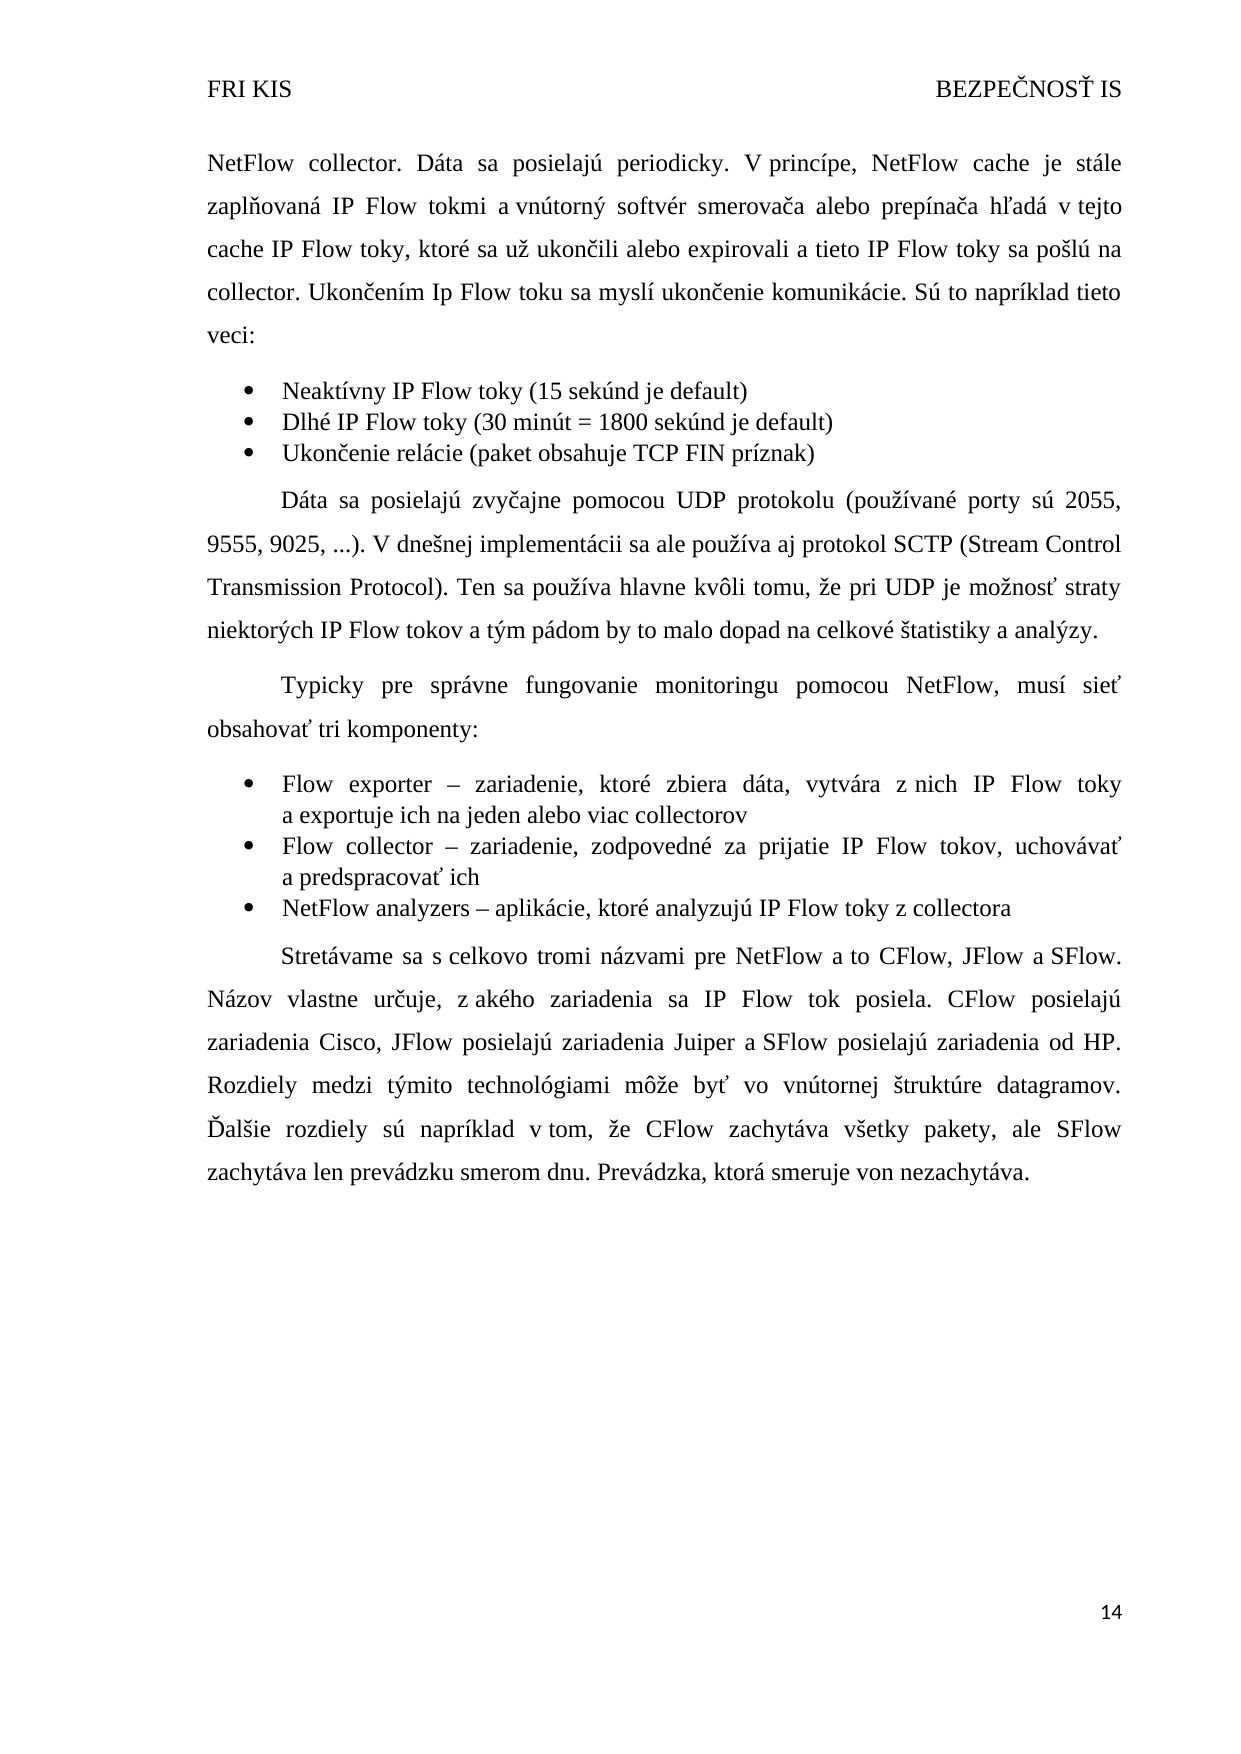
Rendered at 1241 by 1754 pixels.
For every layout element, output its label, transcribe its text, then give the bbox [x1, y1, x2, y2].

list NetFlow analyzers – aplikácie, ktoré analyzujú IP Flow toky z collectora [244, 893, 1122, 922]
text Dáta sa posielajú zvyčajne pomocou UDP protokolu (používané porty sú 2055, 9555, 9025, ...). V dnešnej implementácii sa ale používa aj protokol SCTP (Stream Control Transmission Protocol). Ten sa používa hlavne kvôli tomu, že pri UDP je možnosť straty niektorých IP Flow tokov a tým pádom by to malo dopad na celkové štatistiky a analýzy. [207, 486, 1122, 644]
text Typicky pre správne fungovanie monitoringu pomocou NetFlow, musí sieť obsahovať tri komponenty: [207, 671, 1122, 742]
list Flow exporter – zariadenie, ktoré zbiera dáta, vytvára z nich IP Flow toky a exportuje ich na jeden alebo viac collectorov [244, 769, 1122, 829]
list Flow collector – zariadenie, zodpovedné za prijatie IP Flow tokov, uchovávať a predspracovať ich [244, 831, 1122, 891]
list Neaktívny IP Flow toky (15 sekúnd je default) [244, 376, 1122, 404]
list Dlhé IP Flow toky (30 minút = 1800 sekúnd je default) [244, 407, 1122, 436]
text Stretávame sa s celkovo tromi názvami pre NetFlow a to CFlow, JFlow a SFlow. Názov vlastne určuje, z akého zariadenia sa IP Flow tok posiela. CFlow posielajú zariadenia Cisco, JFlow posielajú zariadenia Juiper a SFlow posielajú zariadenia od HP. Rozdiely medzi týmito technológiami môže byť vo vnútornej štruktúre datagramov. Ďalšie rozdiely sú napríklad v tom, že CFlow zachytáva všetky pakety, ale SFlow zachytáva len prevádzku smerom dnu. Prevádzka, ktorá smeruje von nezachytáva. [207, 941, 1122, 1186]
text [207, 148, 1122, 349]
list Ukončenie relácie (paket obsahuje TCP FIN príznak) [244, 438, 1122, 467]
